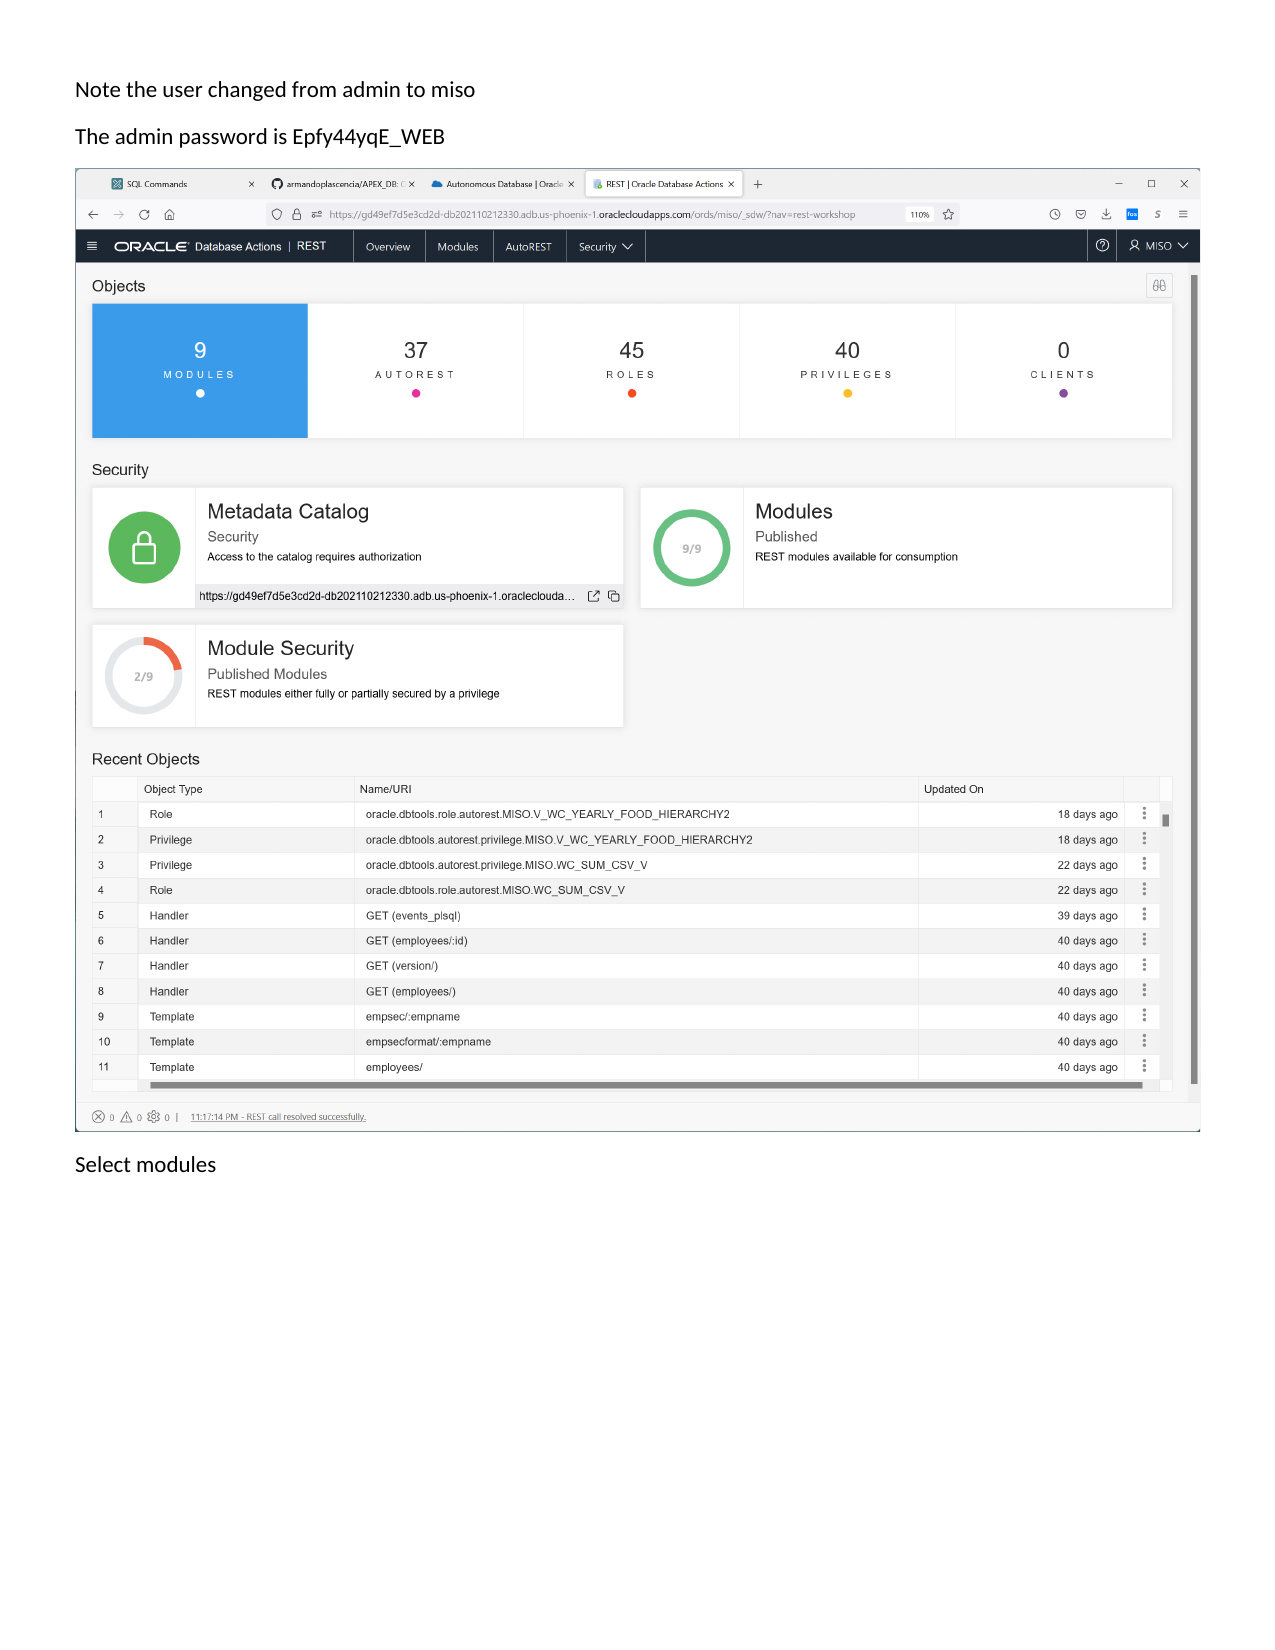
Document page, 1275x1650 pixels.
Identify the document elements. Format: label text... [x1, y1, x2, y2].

text Note the user changed from admin to miso [75, 75, 1200, 103]
picture [75, 168, 1200, 1132]
text Select modules [75, 1150, 1200, 1178]
text The admin password is Epfy44yqE_WEB [75, 122, 1200, 150]
